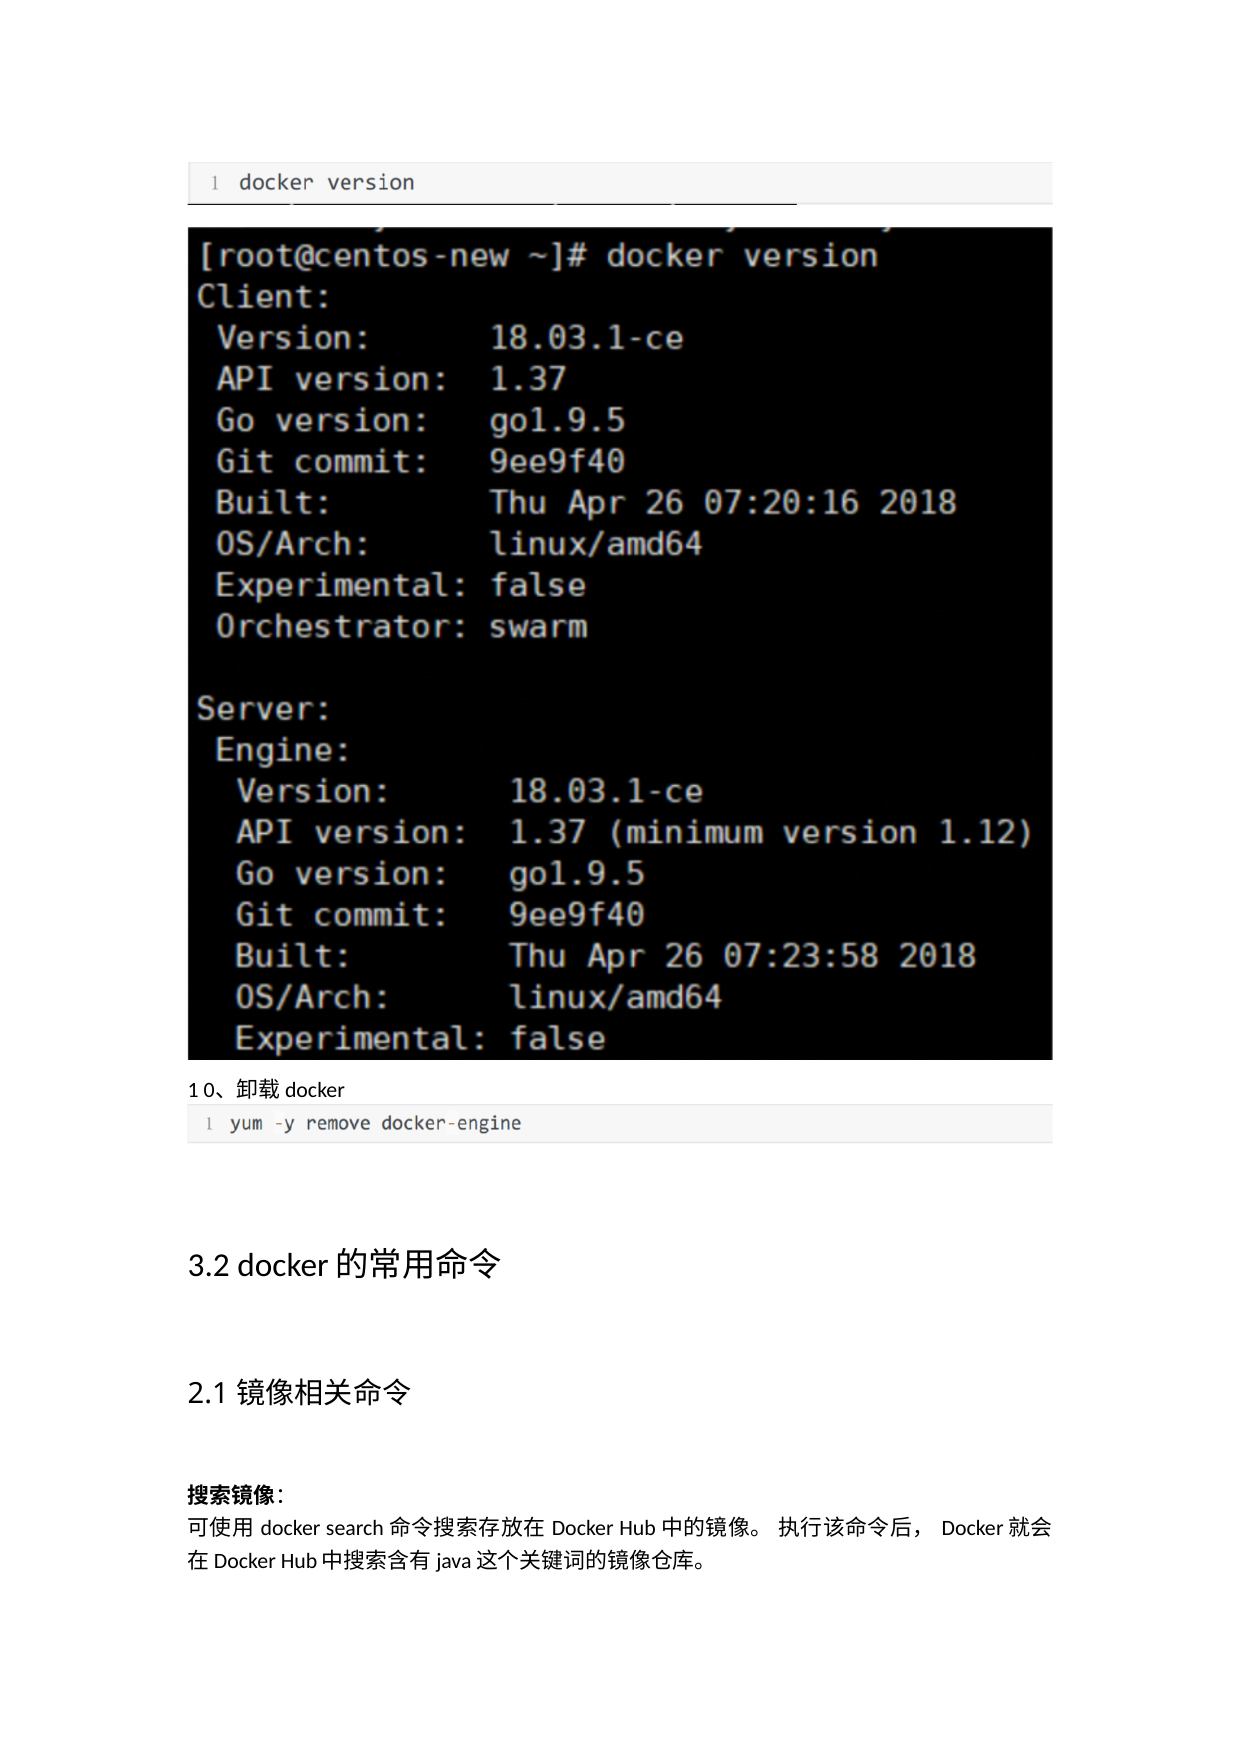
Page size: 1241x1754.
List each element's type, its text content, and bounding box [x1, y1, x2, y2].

picture [187, 227, 1053, 1060]
subtitle 2.1 镜像相关命令 [187, 1358, 1053, 1423]
picture [187, 1104, 1053, 1144]
text 1 0、卸载docker [187, 1072, 1053, 1104]
text 可使用 docker search命令搜索存放在 Docker Hub中的镜像。 执行该命令后， Docker就会在Docker Hub中搜索含有 java这个关键词的镜像仓库。 [187, 1510, 1053, 1575]
picture [187, 162, 1053, 205]
subtitle 3.2 docker的常用命令 [187, 1229, 1053, 1294]
text 搜索镜像： [187, 1477, 1053, 1510]
